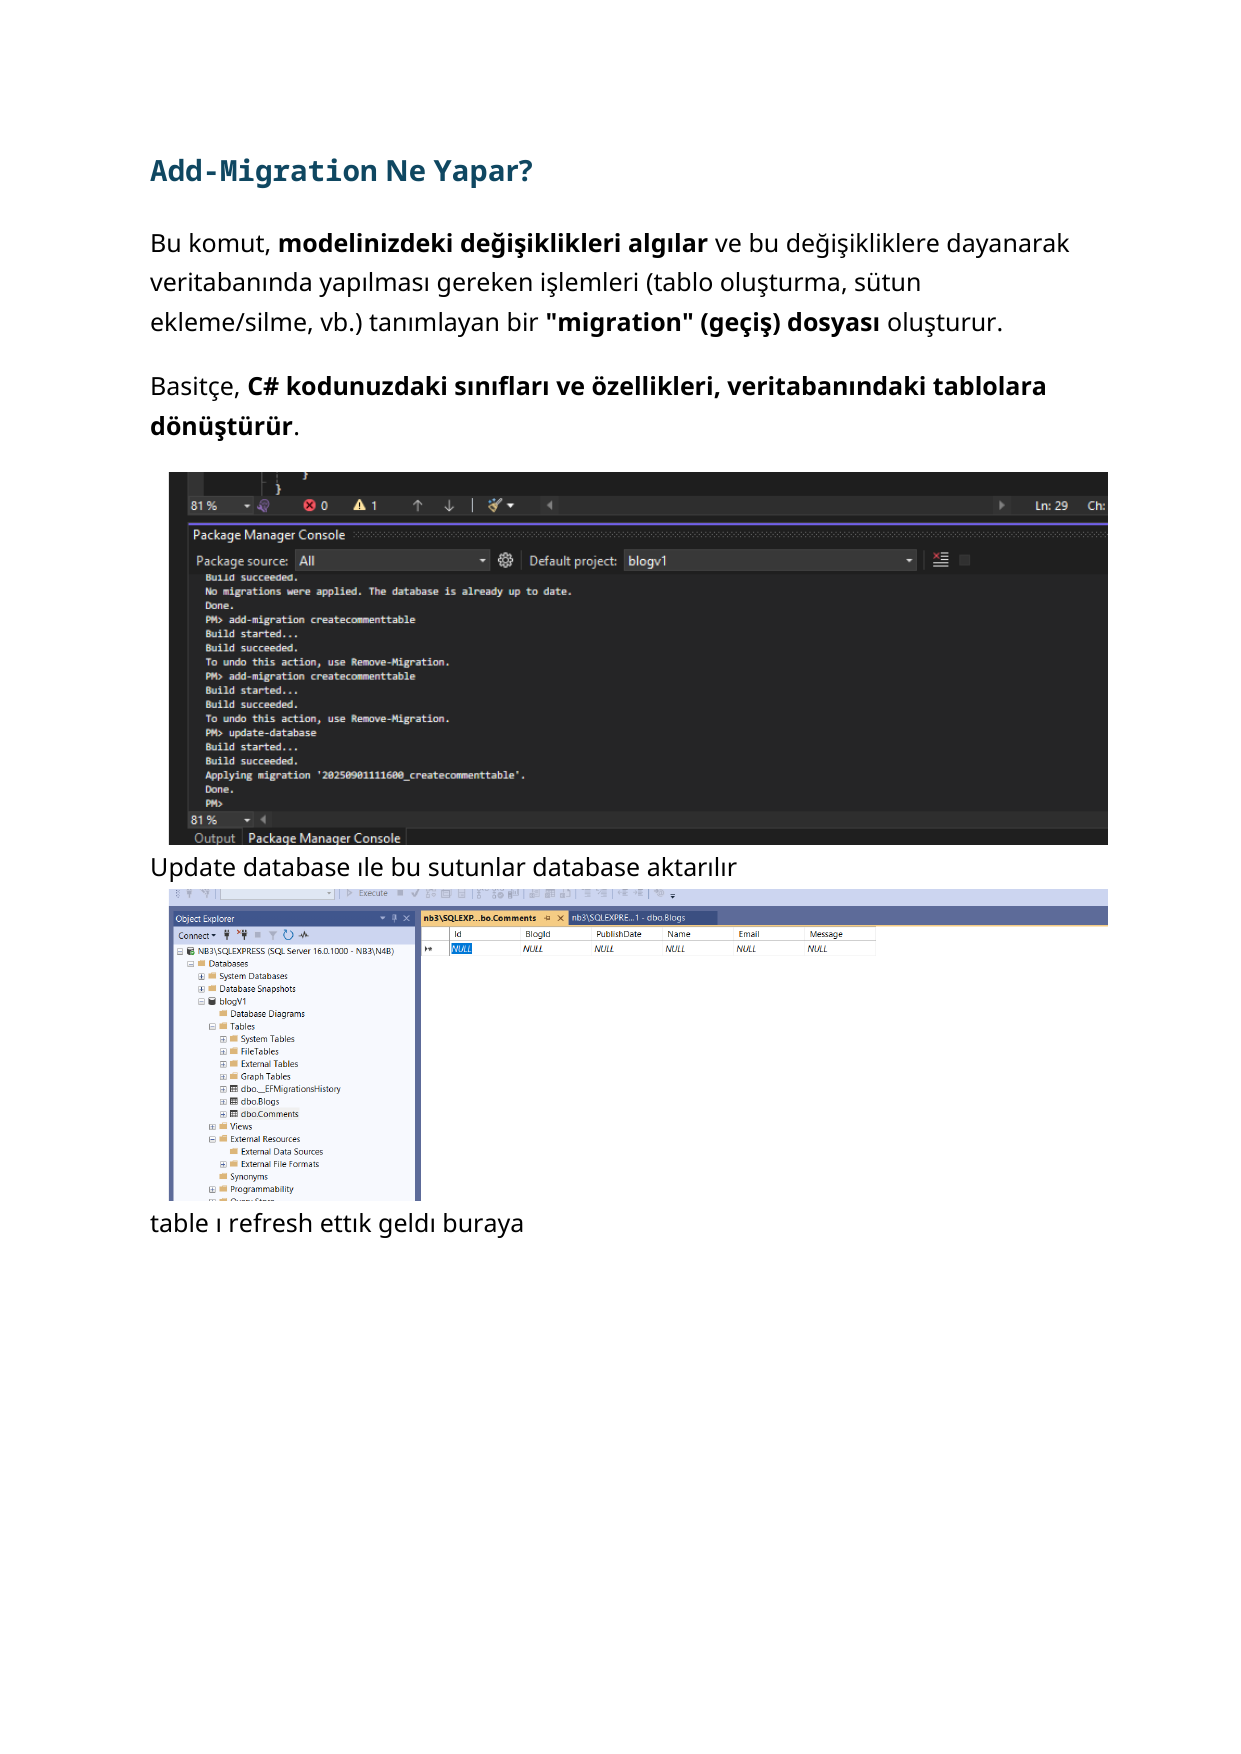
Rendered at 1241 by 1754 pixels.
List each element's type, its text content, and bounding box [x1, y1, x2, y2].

subtitle Add-Migration Ne Yapar? [150, 150, 1090, 190]
text Bu komut, modelinizdeki değişiklikleri algılar ve bu değişikliklere dayanarak veritabanında yapılması gereken işlemleri (tablo oluşturma, sütun ekleme/silme, vb.) tanımlayan bir "migration" (geçiş) dosyası oluşturur. [150, 225, 1090, 338]
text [150, 473, 1090, 1240]
text Basitçe, C# kodunuzdaki sınıfları ve özellikleri, veritabanındaki tablolara dönüştürür. [150, 369, 1090, 442]
